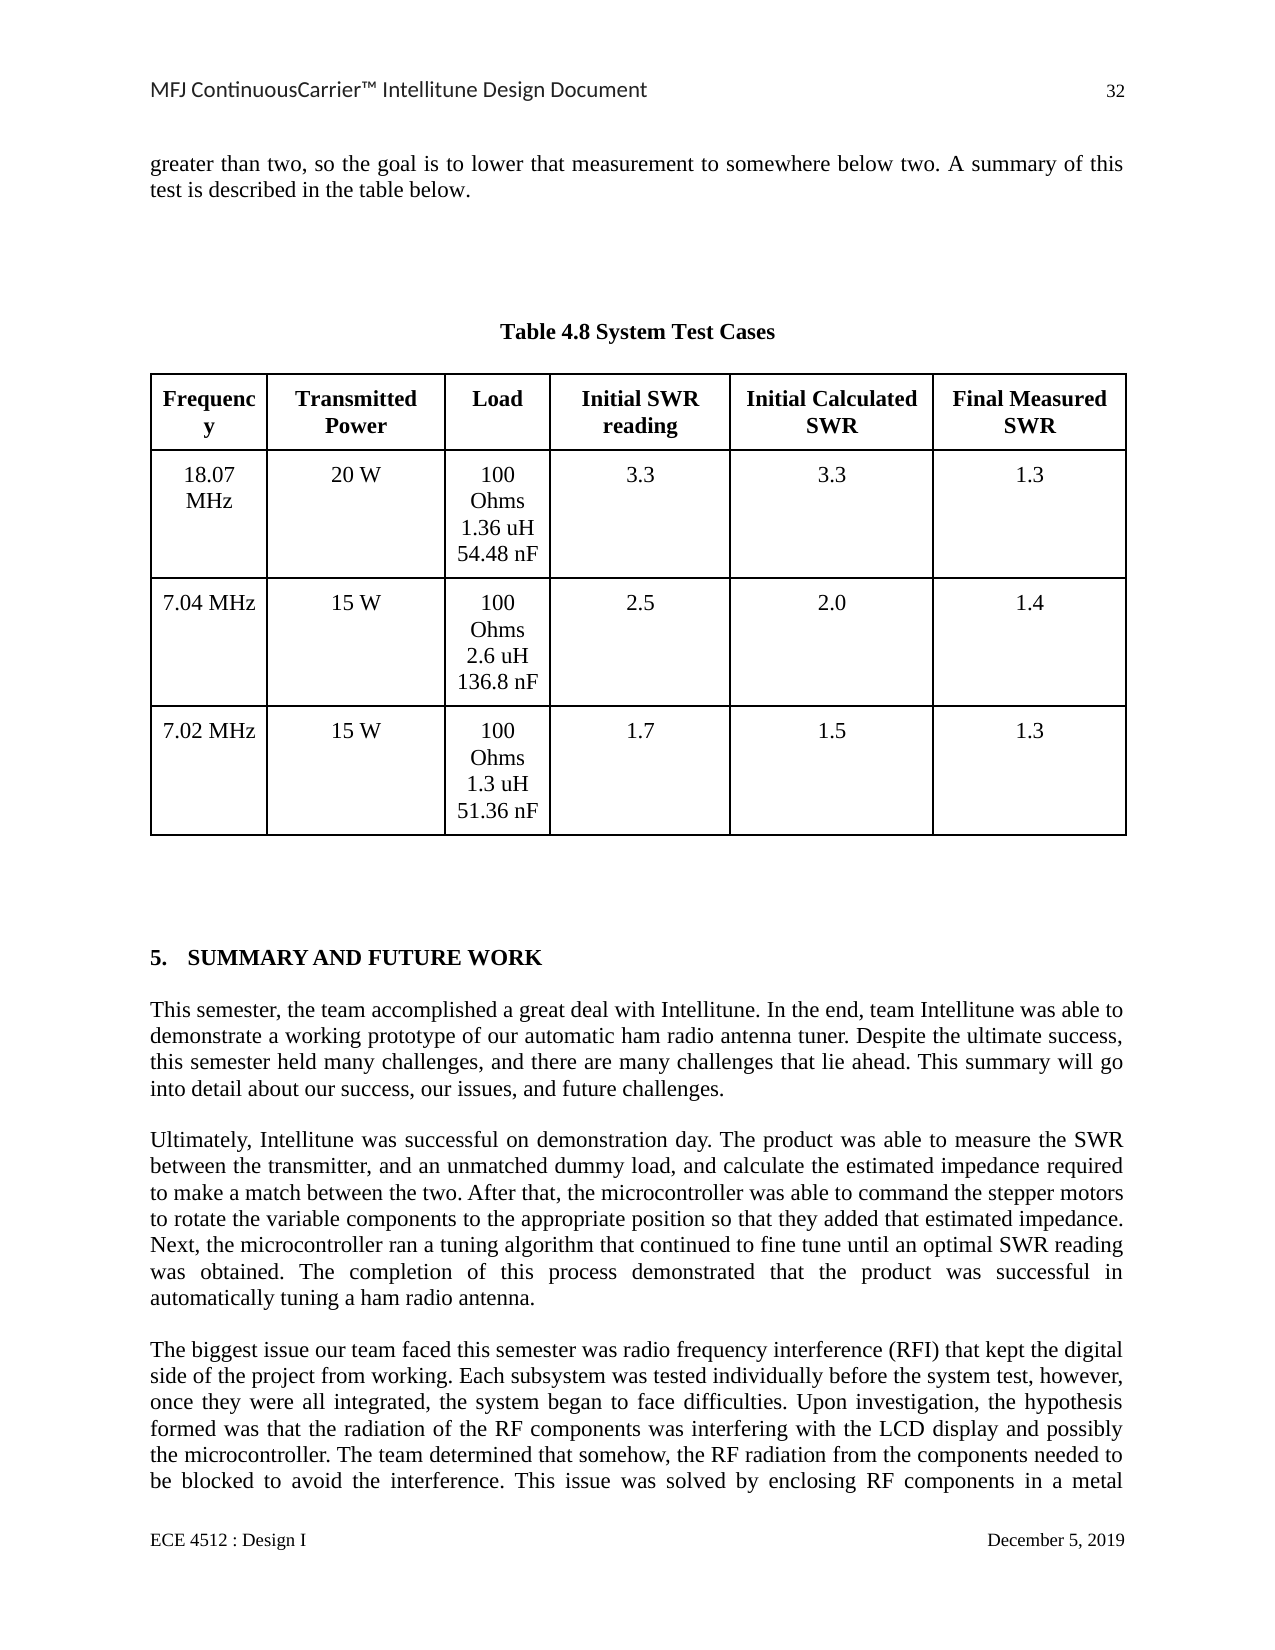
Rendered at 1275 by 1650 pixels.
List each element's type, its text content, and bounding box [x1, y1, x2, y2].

table_header Final Measured SWR [934, 375, 1125, 448]
text Table 4.8 System Test Cases [150, 318, 1125, 344]
table_header Transmitted Power [268, 375, 444, 448]
table_cell 15 W [268, 579, 444, 705]
table_cell 18.07 MHz [152, 451, 266, 577]
table_cell 100 Ohms 1.3 uH 51.36 nF [446, 707, 549, 833]
subtitle Summary and future work [150, 944, 1125, 971]
table_header Load [446, 375, 549, 448]
table_cell 2.5 [551, 579, 729, 705]
table_cell 3.3 [551, 451, 729, 577]
table_cell 1.4 [934, 579, 1125, 705]
table_cell 15 W [268, 707, 444, 833]
table_cell 3.3 [731, 451, 932, 577]
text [150, 1336, 1125, 1494]
table_cell 1.3 [934, 707, 1125, 833]
table_cell 100 Ohms 1.36 uH 54.48 nF [446, 451, 549, 577]
table_cell 2.0 [731, 579, 932, 705]
table_cell 1.7 [551, 707, 729, 833]
table_header Initial SWR reading [551, 375, 729, 448]
table_header Initial Calculated SWR [731, 375, 932, 448]
table_cell 7.04 MHz [152, 579, 266, 705]
table_cell 1.5 [731, 707, 932, 833]
text Ultimately, Intellitune was successful on demonstration day. The product was able to measure the SWR between the transmitter, and an unmatched dummy load, and calculate the estimated impedance required to make a match between the two. After that, the microcontroller was able to command the stepper motors to rotate the variable components to the appropriate position so that they added that estimated impedance. Next, the microcontroller ran a tuning algorithm that continued to fine tune until an optimal SWR reading was obtained. The completion of this process demonstrated that the product was successful in automatically tuning a ham radio antenna. [150, 1126, 1125, 1311]
table_cell 1.3 [934, 451, 1125, 577]
table_cell 100 Ohms 2.6 uH 136.8 nF [446, 579, 549, 705]
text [150, 150, 1125, 203]
table_header Frequency [152, 375, 266, 448]
table_cell 20 W [268, 451, 444, 577]
text This semester, the team accomplished a great deal with Intellitune. In the end, team Intellitune was able to demonstrate a working prototype of our automatic ham radio antenna tuner. Despite the ultimate success, this semester held many challenges, and there are many challenges that lie ahead. This summary will go into detail about our success, our issues, and future challenges. [150, 996, 1125, 1101]
table_cell 7.02 MHz [152, 707, 266, 833]
